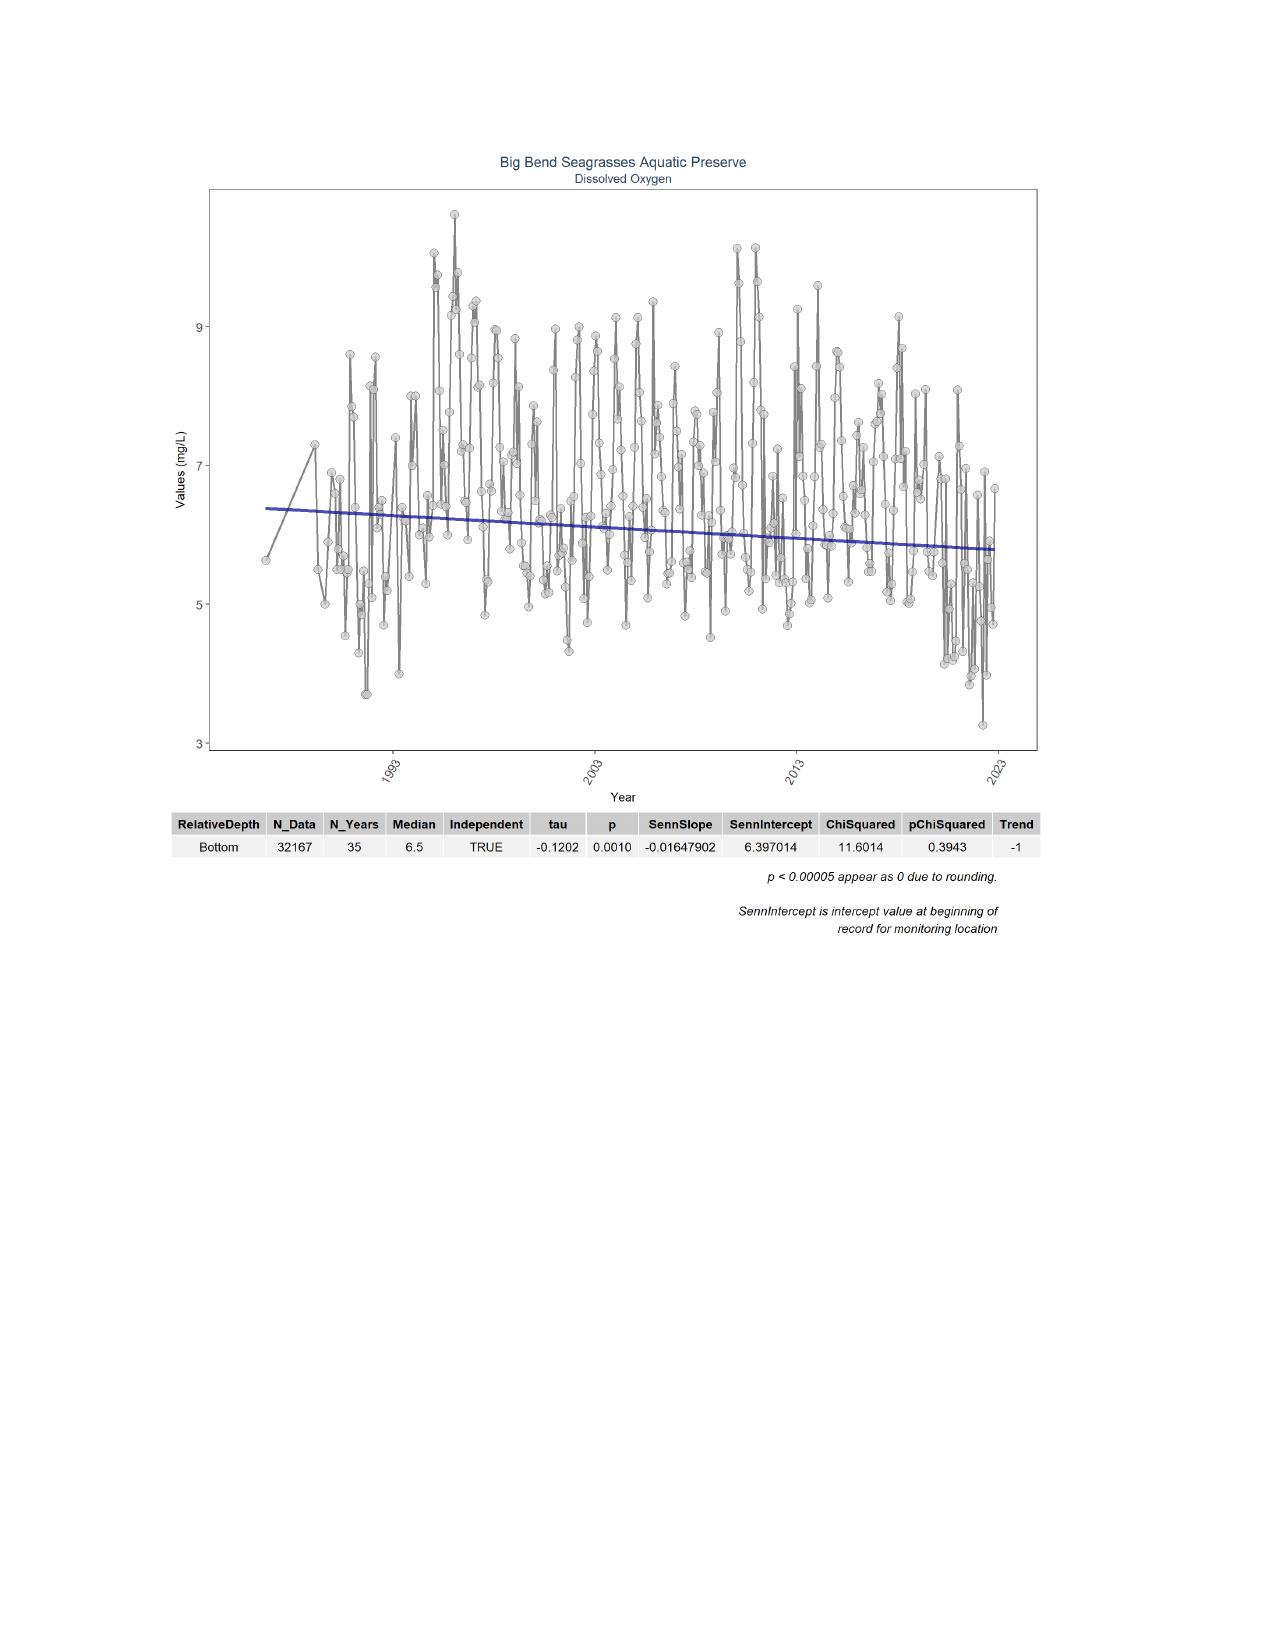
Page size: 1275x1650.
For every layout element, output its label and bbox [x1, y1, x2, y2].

picture [168, 150, 1044, 938]
